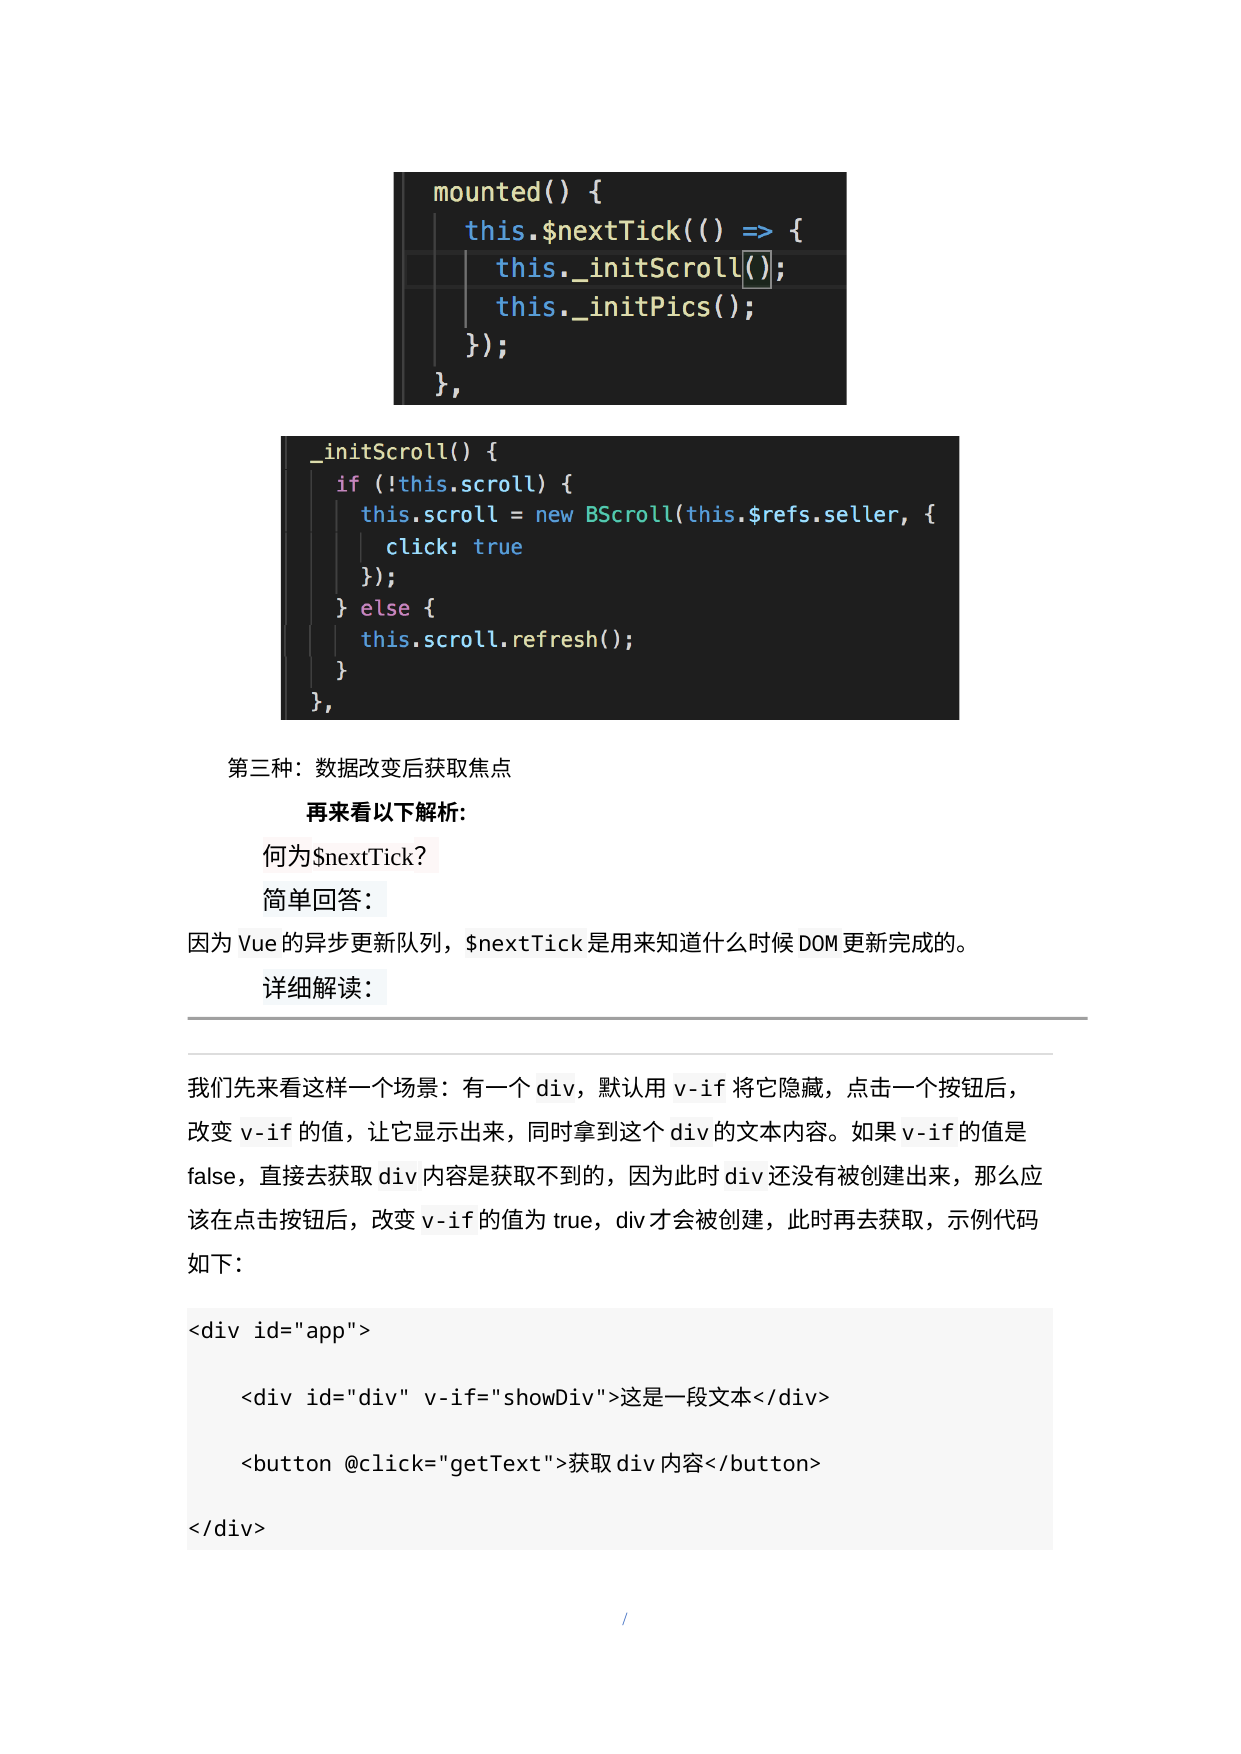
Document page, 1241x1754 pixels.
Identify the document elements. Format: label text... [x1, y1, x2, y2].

text 第三种：数据改变后获取焦点 [187, 745, 1053, 789]
list 再来看以下解析: [306, 789, 1053, 833]
text 何为$nextTick？ [262, 833, 978, 877]
text <button @click="getText">获取div内容</button> [187, 1440, 1053, 1484]
text 简单回答： [262, 877, 978, 921]
picture [280, 436, 960, 720]
picture [393, 172, 847, 405]
text 因为Vue的异步更新队列，$nextTick是用来知道什么时候DOM更新完成的。 [187, 921, 1053, 965]
text </div> [187, 1506, 1053, 1550]
text 我们先来看这样一个场景：有一个div，默认用 v-if 将它隐藏，点击一个按钮后，改变 v-if 的值，让它显示出来，同时拿到这个div的文本内容。如果v-if的值是 false，直接去获取div内容是获取不到的，因为此时div还没有被创建出来，那么应该在点击按钮后，改变v-if的值为 true，div才会被创建，此时再去获取，示例代码如下： [187, 1066, 1053, 1286]
text 详细解读： [262, 965, 978, 1009]
text <div id="app"> [187, 1308, 1053, 1352]
text <div id="div" v-if="showDiv">这是一段文本</div> [187, 1374, 1053, 1418]
